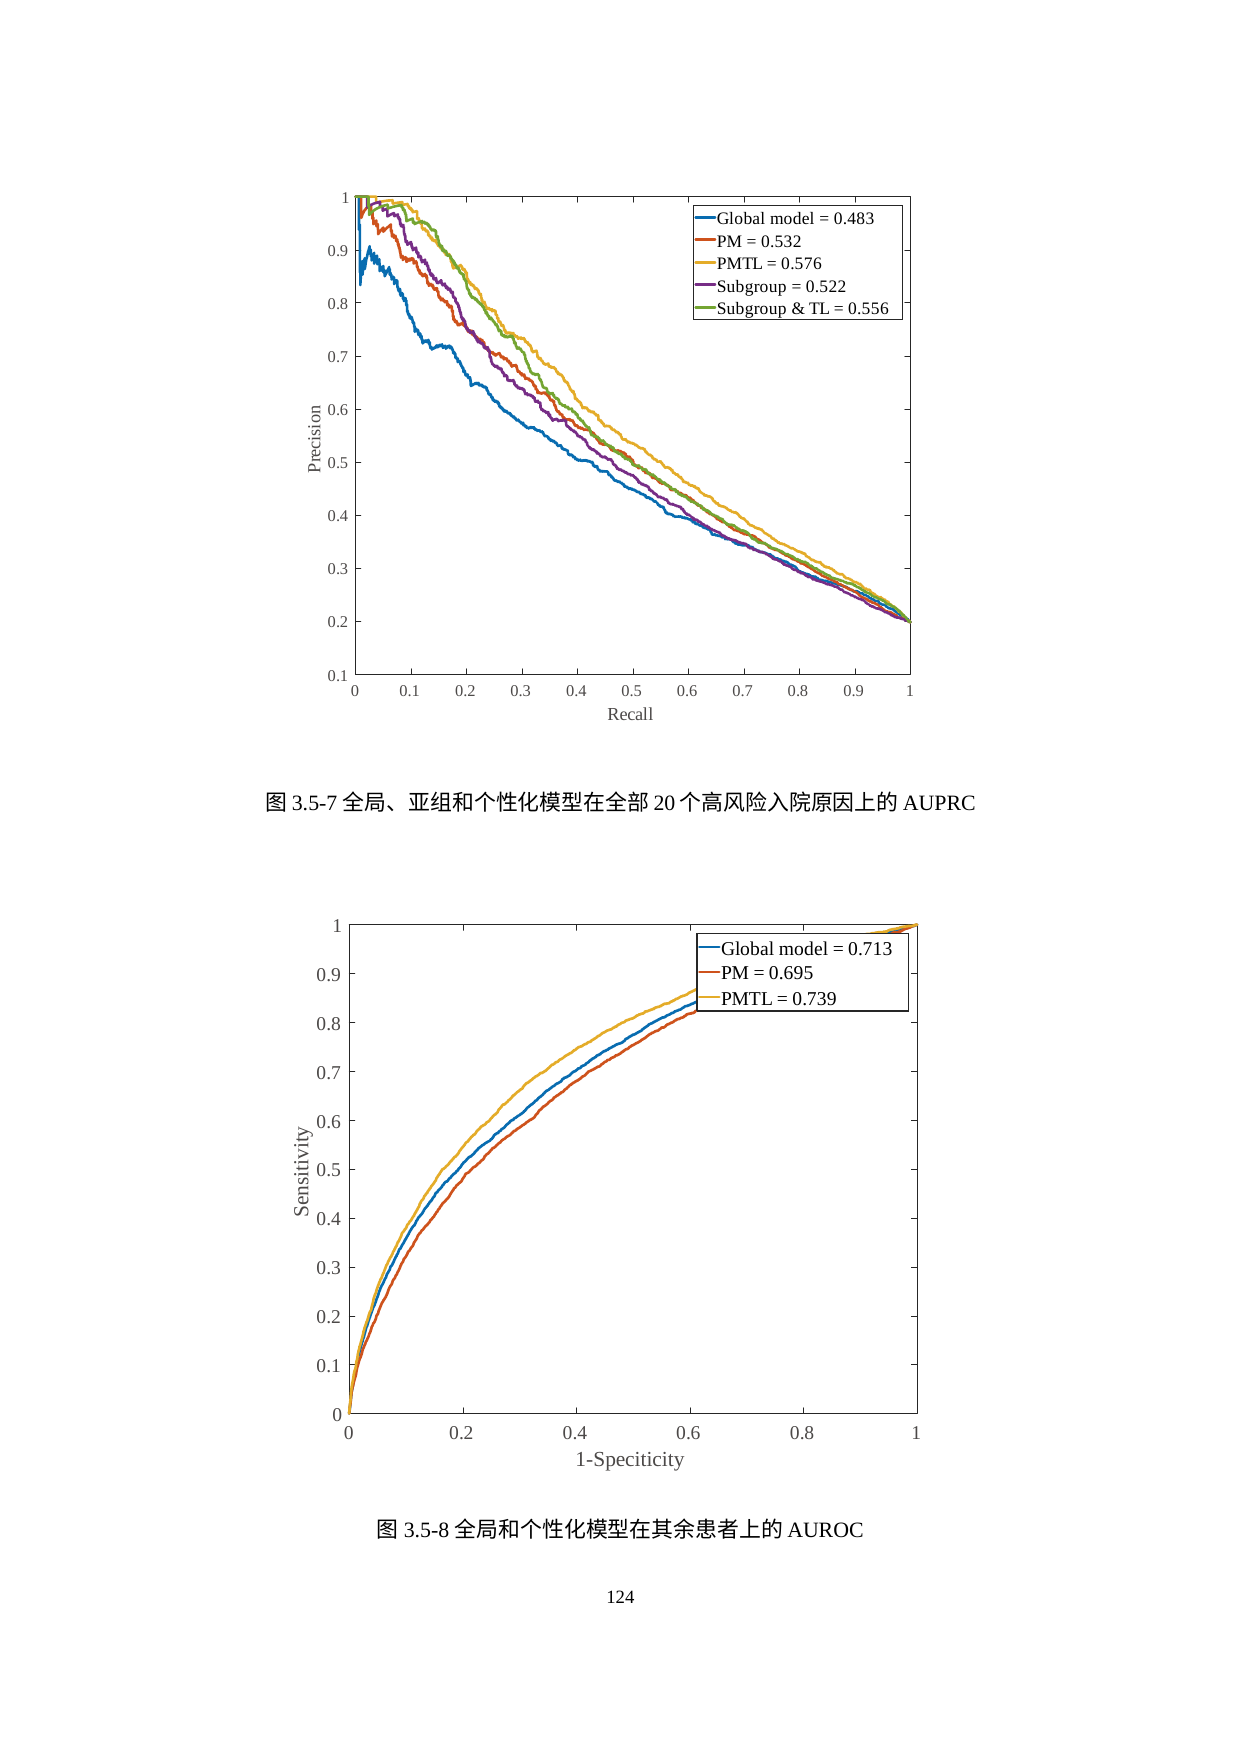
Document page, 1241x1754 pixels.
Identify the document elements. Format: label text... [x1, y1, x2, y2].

text 图 3.5-7 全局、亚组和个性化模型在全部20个高风险入院原因上的AUPRC [187, 785, 1053, 817]
text 图 3.5-8 全局和个性化模型在其余患者上的AUROC [187, 1512, 1053, 1544]
